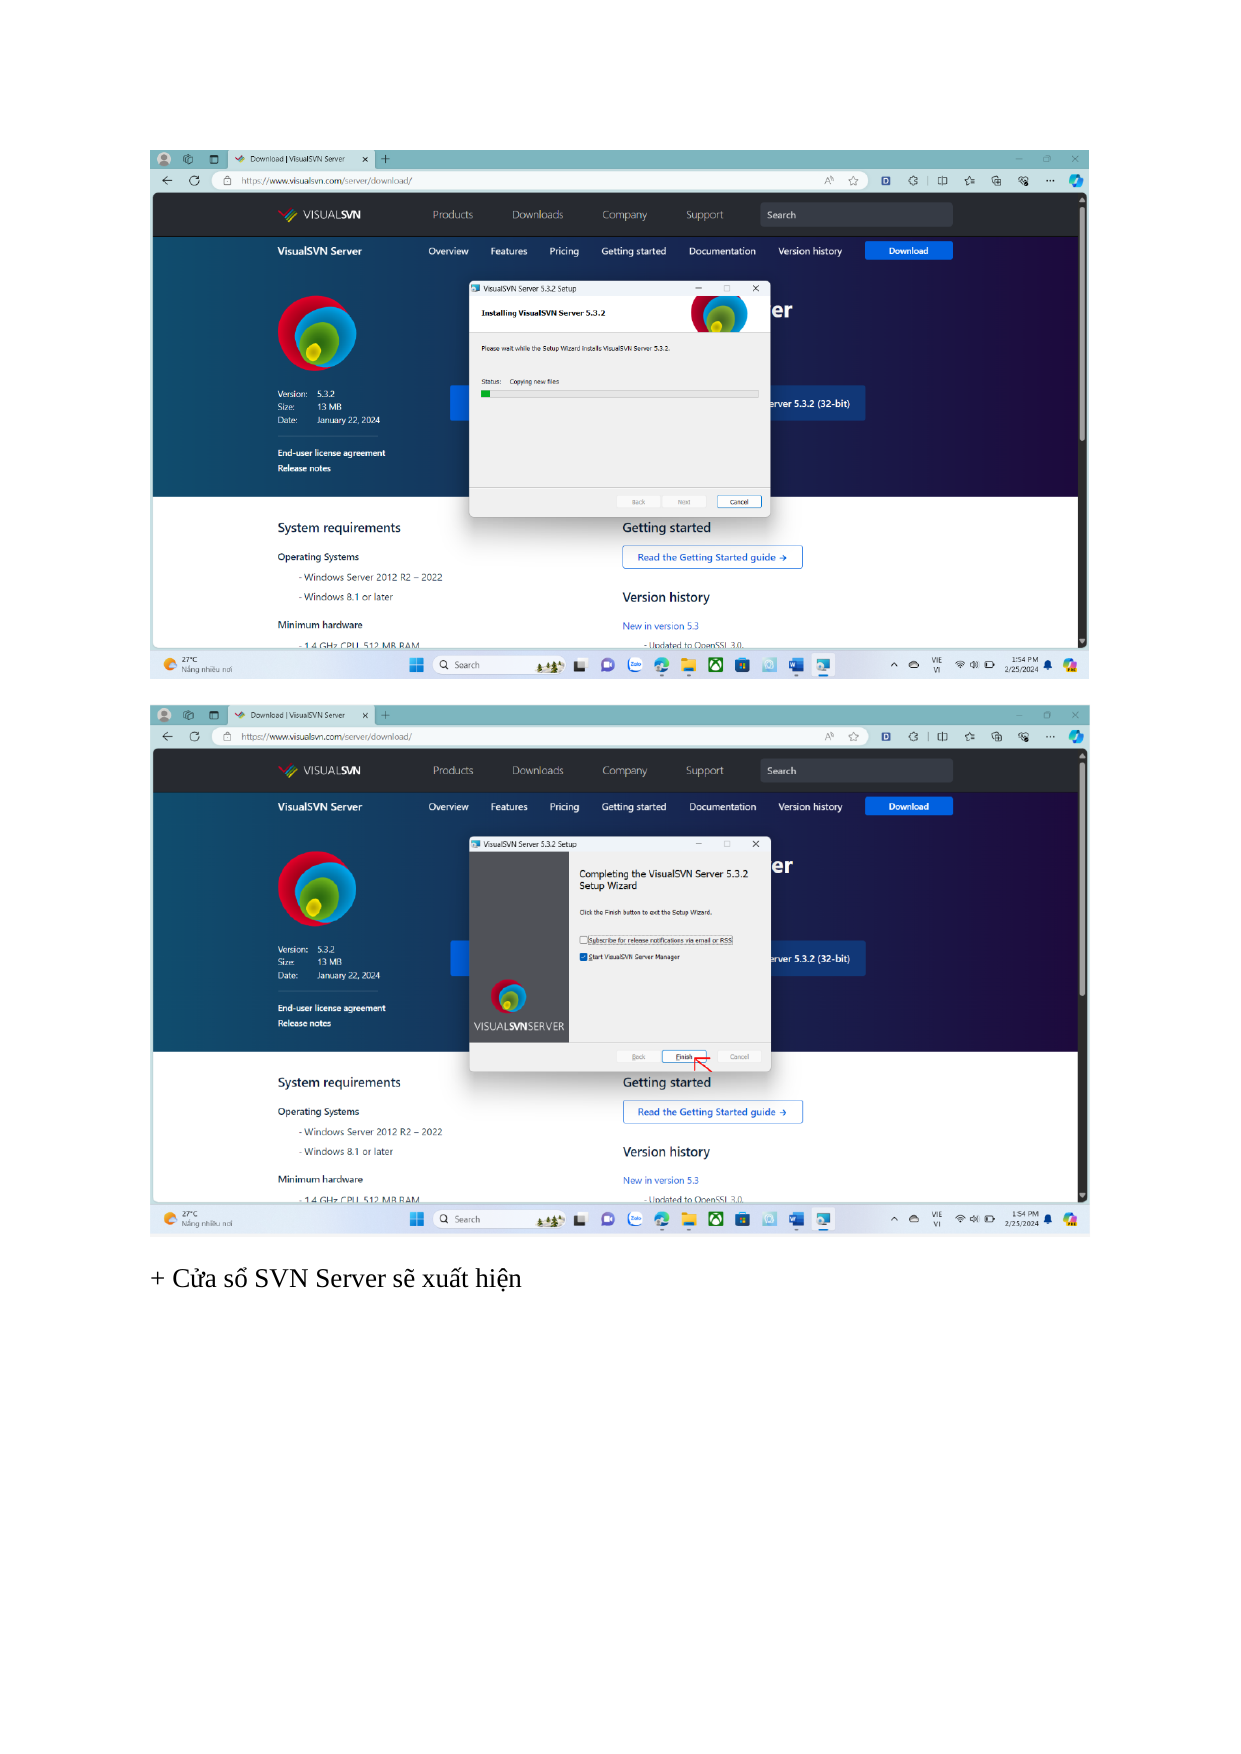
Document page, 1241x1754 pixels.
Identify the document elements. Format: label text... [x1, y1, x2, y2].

picture [150, 150, 1089, 679]
text + Cửa sổ SVN Server sẽ xuất hiện [150, 1262, 1090, 1293]
picture [150, 704, 1091, 1237]
